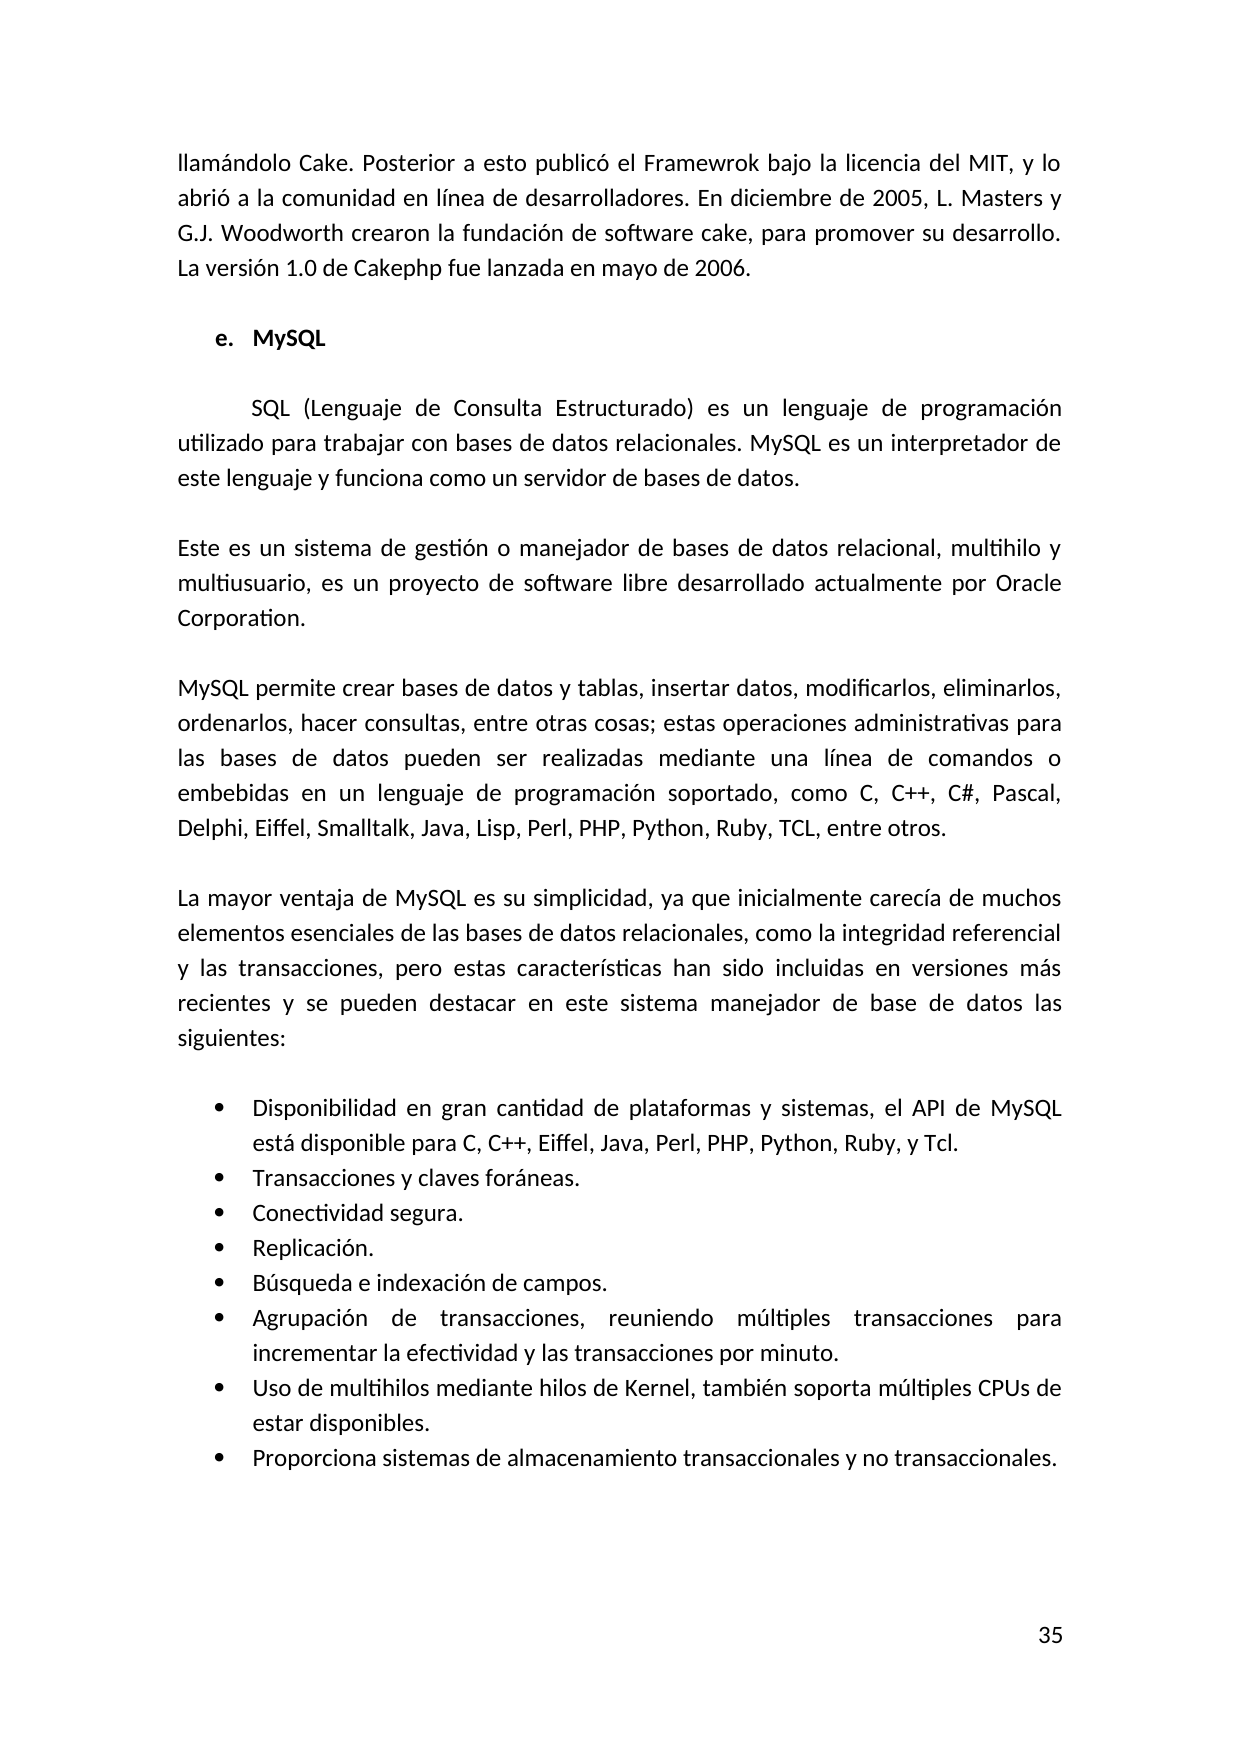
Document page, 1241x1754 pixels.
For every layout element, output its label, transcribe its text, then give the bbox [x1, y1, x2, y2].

list Disponibilidad en gran cantidad de plataformas y sistemas, el API de MySQL está disponible para C, C++, Eiffel, Java, Perl, PHP, Python, Ruby, y Tcl. [215, 1093, 1063, 1158]
list Agrupación de transacciones, reuniendo múltiples transacciones para incrementar la efectividad y las transacciones por minuto. [215, 1303, 1063, 1368]
list La mayor ventaja de MySQL es su simplicidad, ya que inicialmente carecía de muchos elementos esenciales de las bases de datos relacionales, como la integridad referencial y las transacciones, pero estas características han sido incluidas en versiones más recientes y se pueden destacar en este sistema manejador de base de datos las siguientes: [177, 883, 1063, 1053]
list Proporciona sistemas de almacenamiento transaccionales y no transaccionales. [215, 1443, 1063, 1473]
list SQL (Lenguaje de Consulta Estructurado) es un lenguaje de programación utilizado para trabajar con bases de datos relacionales. MySQL es un interpretador de este lenguaje y funciona como un servidor de bases de datos. [177, 393, 1063, 493]
list MySQL [215, 323, 1063, 353]
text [177, 148, 1063, 283]
list Transacciones y claves foráneas. [215, 1163, 1063, 1193]
list Conectividad segura. [215, 1198, 1063, 1228]
list Búsqueda e indexación de campos. [215, 1268, 1063, 1298]
list Este es un sistema de gestión o manejador de bases de datos relacional, multihilo y multiusuario, es un proyecto de software libre desarrollado actualmente por Oracle Corporation. [177, 533, 1063, 633]
list Uso de multihilos mediante hilos de Kernel, también soporta múltiples CPUs de estar disponibles. [215, 1373, 1063, 1438]
list Replicación. [215, 1233, 1063, 1263]
list MySQL permite crear bases de datos y tablas, insertar datos, modificarlos, eliminarlos, ordenarlos, hacer consultas, entre otras cosas; estas operaciones administrativas para las bases de datos pueden ser realizadas mediante una línea de comandos o embebidas en un lenguaje de programación soportado, como C, C++, C#, Pascal, Delphi, Eiffel, Smalltalk, Java, Lisp, Perl, PHP, Python, Ruby, TCL, entre otros. [177, 673, 1063, 843]
